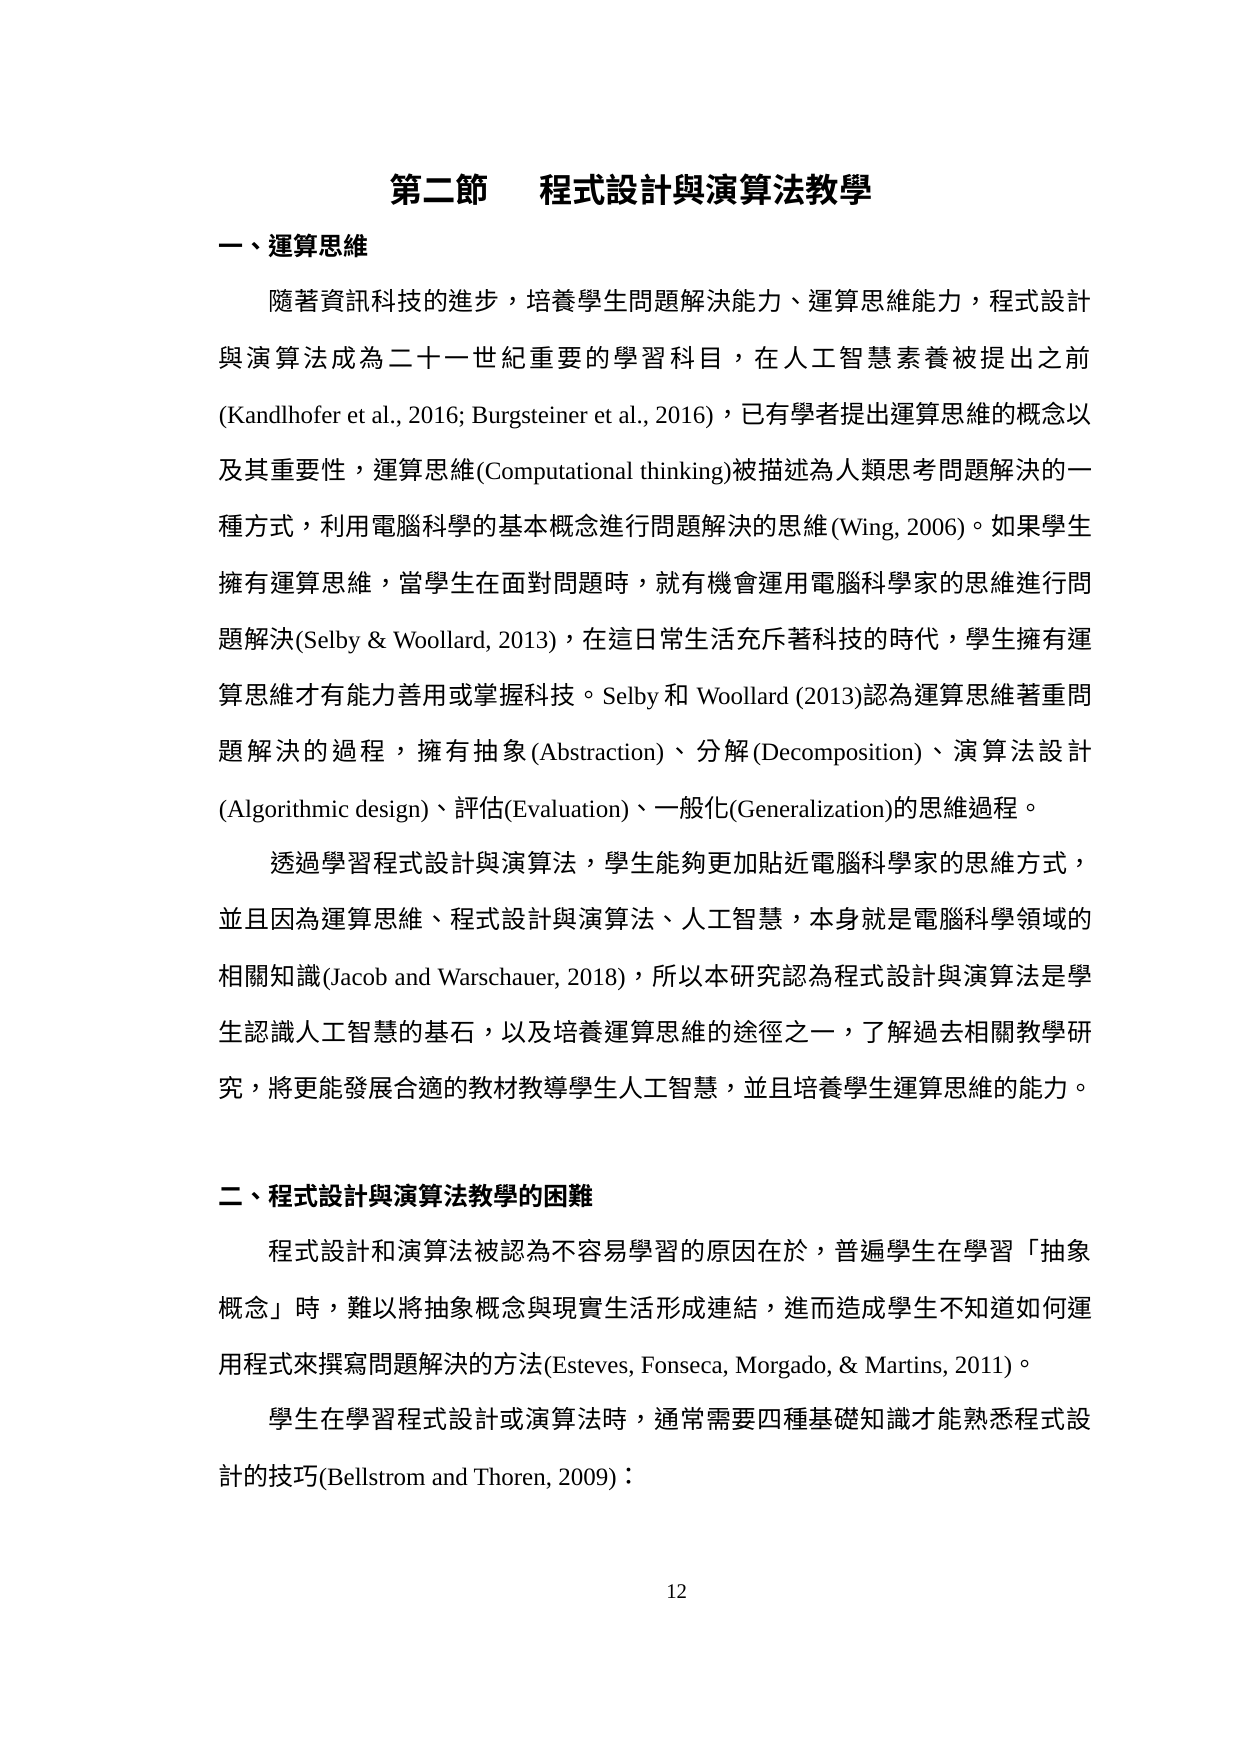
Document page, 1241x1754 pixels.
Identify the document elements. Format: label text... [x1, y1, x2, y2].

text 程式設計與演算法教學 [218, 151, 1092, 226]
text 程式設計和演算法被認為不容易學習的原因在於，普遍學生在學習「抽象概念」時，難以將抽象概念與現實生活形成連結，進而造成學生不知道如何運用程式來撰寫問題解決的方法(Esteves, Fonseca, Morgado, & Martins, 2011)。 [218, 1231, 1092, 1381]
text 隨著資訊科技的進步，培養學生問題解決能力、運算思維能力，程式設計與演算法成為二十一世紀重要的學習科目，在人工智慧素養被提出之前(Kandlhofer et al., 2016; Burgsteiner et al., 2016)，已有學者提出運算思維的概念以及其重要性，運算思維(Computational thinking)被描述為人類思考問題解決的一種方式，利用電腦科學的基本概念進行問題解決的思維(Wing, 2006)。如果學生擁有運算思維，當學生在面對問題時，就有機會運用電腦科學家的思維進行問題解決(Selby & Woollard, 2013)，在這日常生活充斥著科技的時代，學生擁有運算思維才有能力善用或掌握科技。Selby和 Woollard (2013)認為運算思維著重問題解決的過程，擁有抽象(Abstraction)、分解(Decomposition)、演算法設計(Algorithmic design)、評估(Evaluation)、一般化(Generalization)的思維過程。 [218, 281, 1092, 825]
list 運算思維 [218, 226, 1092, 263]
list 程式設計與演算法教學的困難 [218, 1176, 1092, 1213]
text 學生在學習程式設計或演算法時，通常需要四種基礎知識才能熟悉程式設計的技巧(Bellstrom and Thoren, 2009)： [218, 1399, 1092, 1493]
text 透過學習程式設計與演算法，學生能夠更加貼近電腦科學家的思維方式，並且因為運算思維、程式設計與演算法、人工智慧，本身就是電腦科學領域的相關知識(Jacob and Warschauer, 2018)，所以本研究認為程式設計與演算法是學生認識人工智慧的基石，以及培養運算思維的途徑之一，了解過去相關教學研究，將更能發展合適的教材教導學生人工智慧，並且培養學生運算思維的能力。 [218, 843, 1092, 1106]
